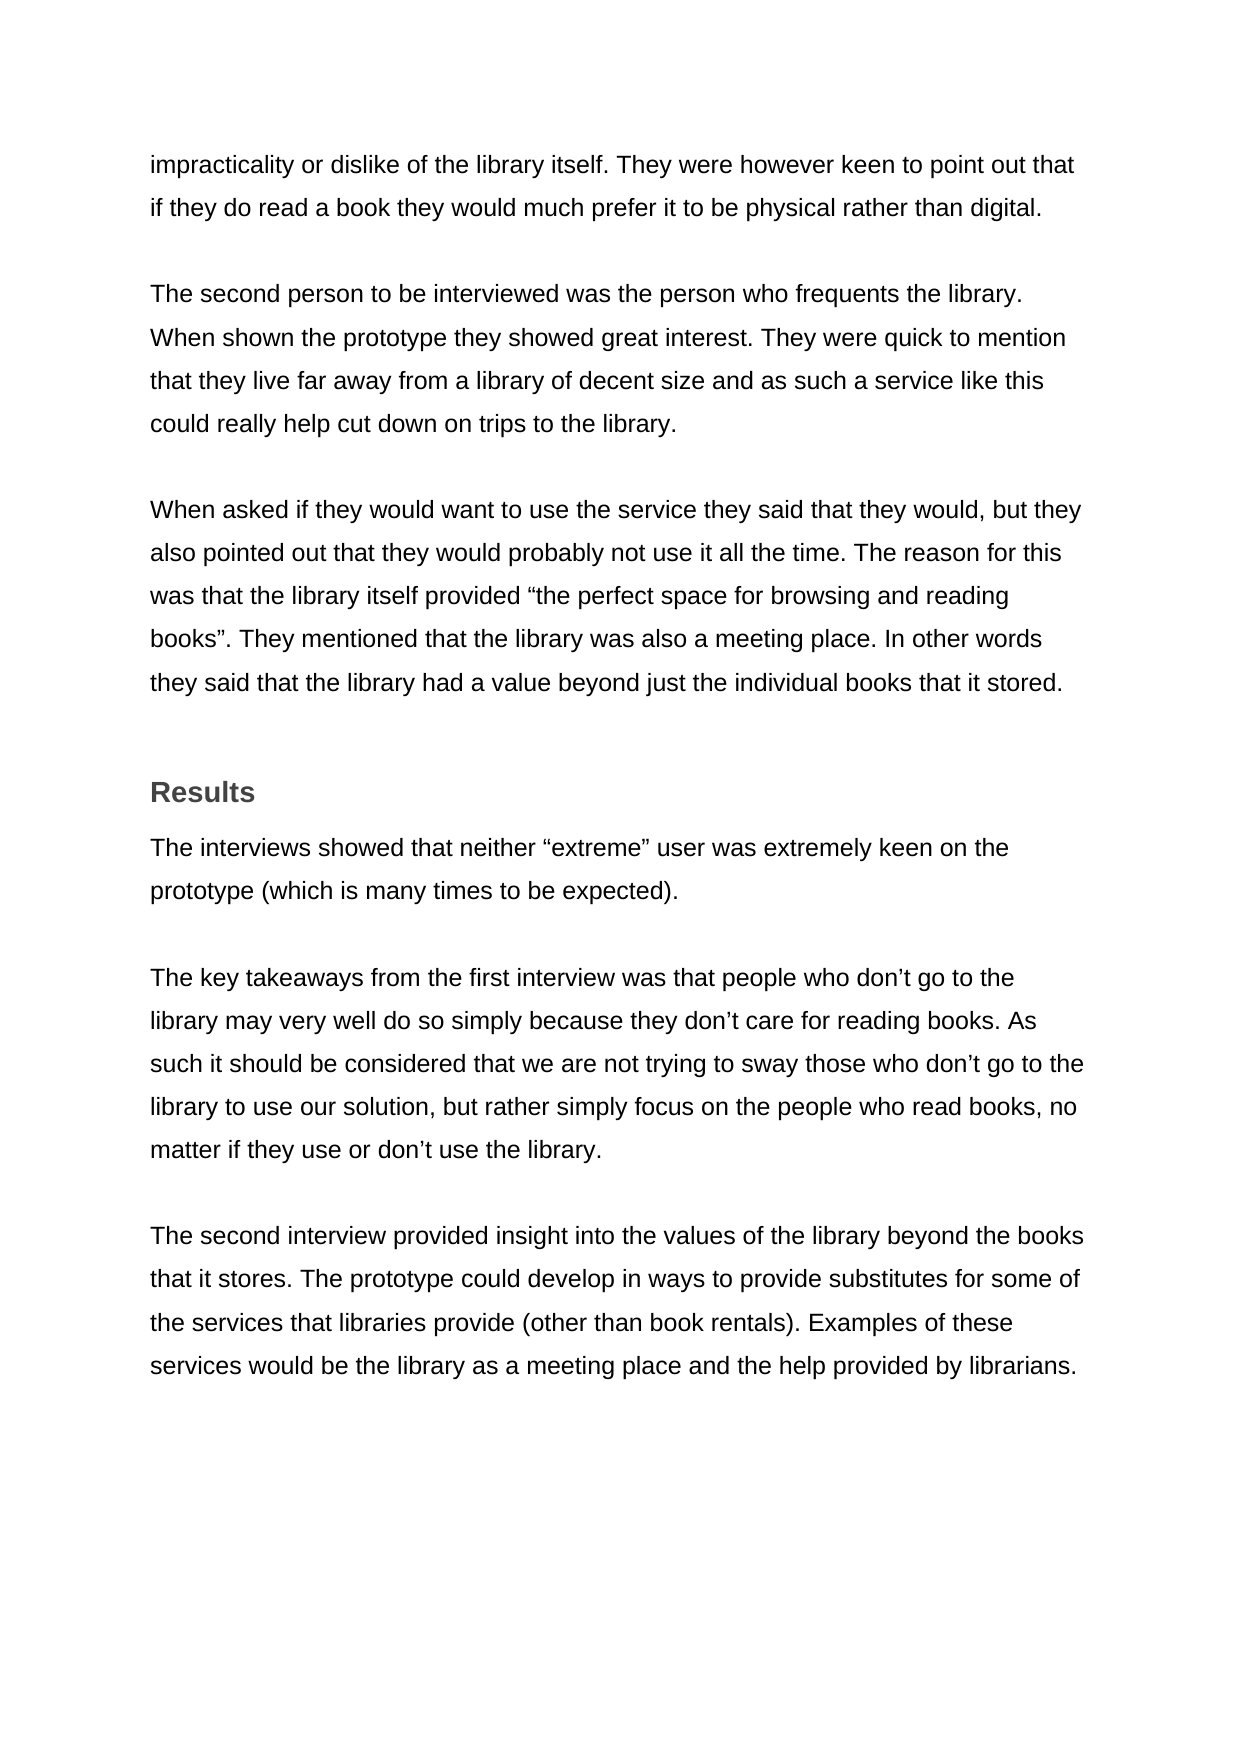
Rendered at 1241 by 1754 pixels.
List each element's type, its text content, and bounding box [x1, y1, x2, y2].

text The second person to be interviewed was the person who frequents the library. When shown the prototype they showed great interest. They were quick to mention that they live far away from a library of decent size and as such a service like this could really help cut down on trips to the library. [150, 279, 1090, 437]
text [150, 150, 1090, 222]
text The second interview provided insight into the values of the library beyond the books that it stores. The prototype could develop in ways to provide substitutes for some of the services that libraries provide (other than book rentals). Examples of these services would be the library as a meeting place and the help provided by librarians. [150, 1221, 1090, 1379]
subtitle Results [150, 774, 1090, 808]
text When asked if they would want to use the service they said that they would, but they also pointed out that they would probably not use it all the time. The reason for this was that the library itself provided “the perfect space for browsing and reading books”. They mentioned that the library was also a meeting place. In other words they said that the library had a value beyond just the individual books that it stored. [150, 495, 1090, 696]
text The key takeaways from the first interview was that people who don’t go to the library may very well do so simply because they don’t care for reading books. As such it should be considered that we are not trying to sway those who don’t go to the library to use our solution, but rather simply focus on the people who read books, no matter if they use or don’t use the library. [150, 963, 1090, 1164]
text The interviews showed that neither “extreme” user was extremely keen on the prototype (which is many times to be expected). [150, 833, 1090, 905]
